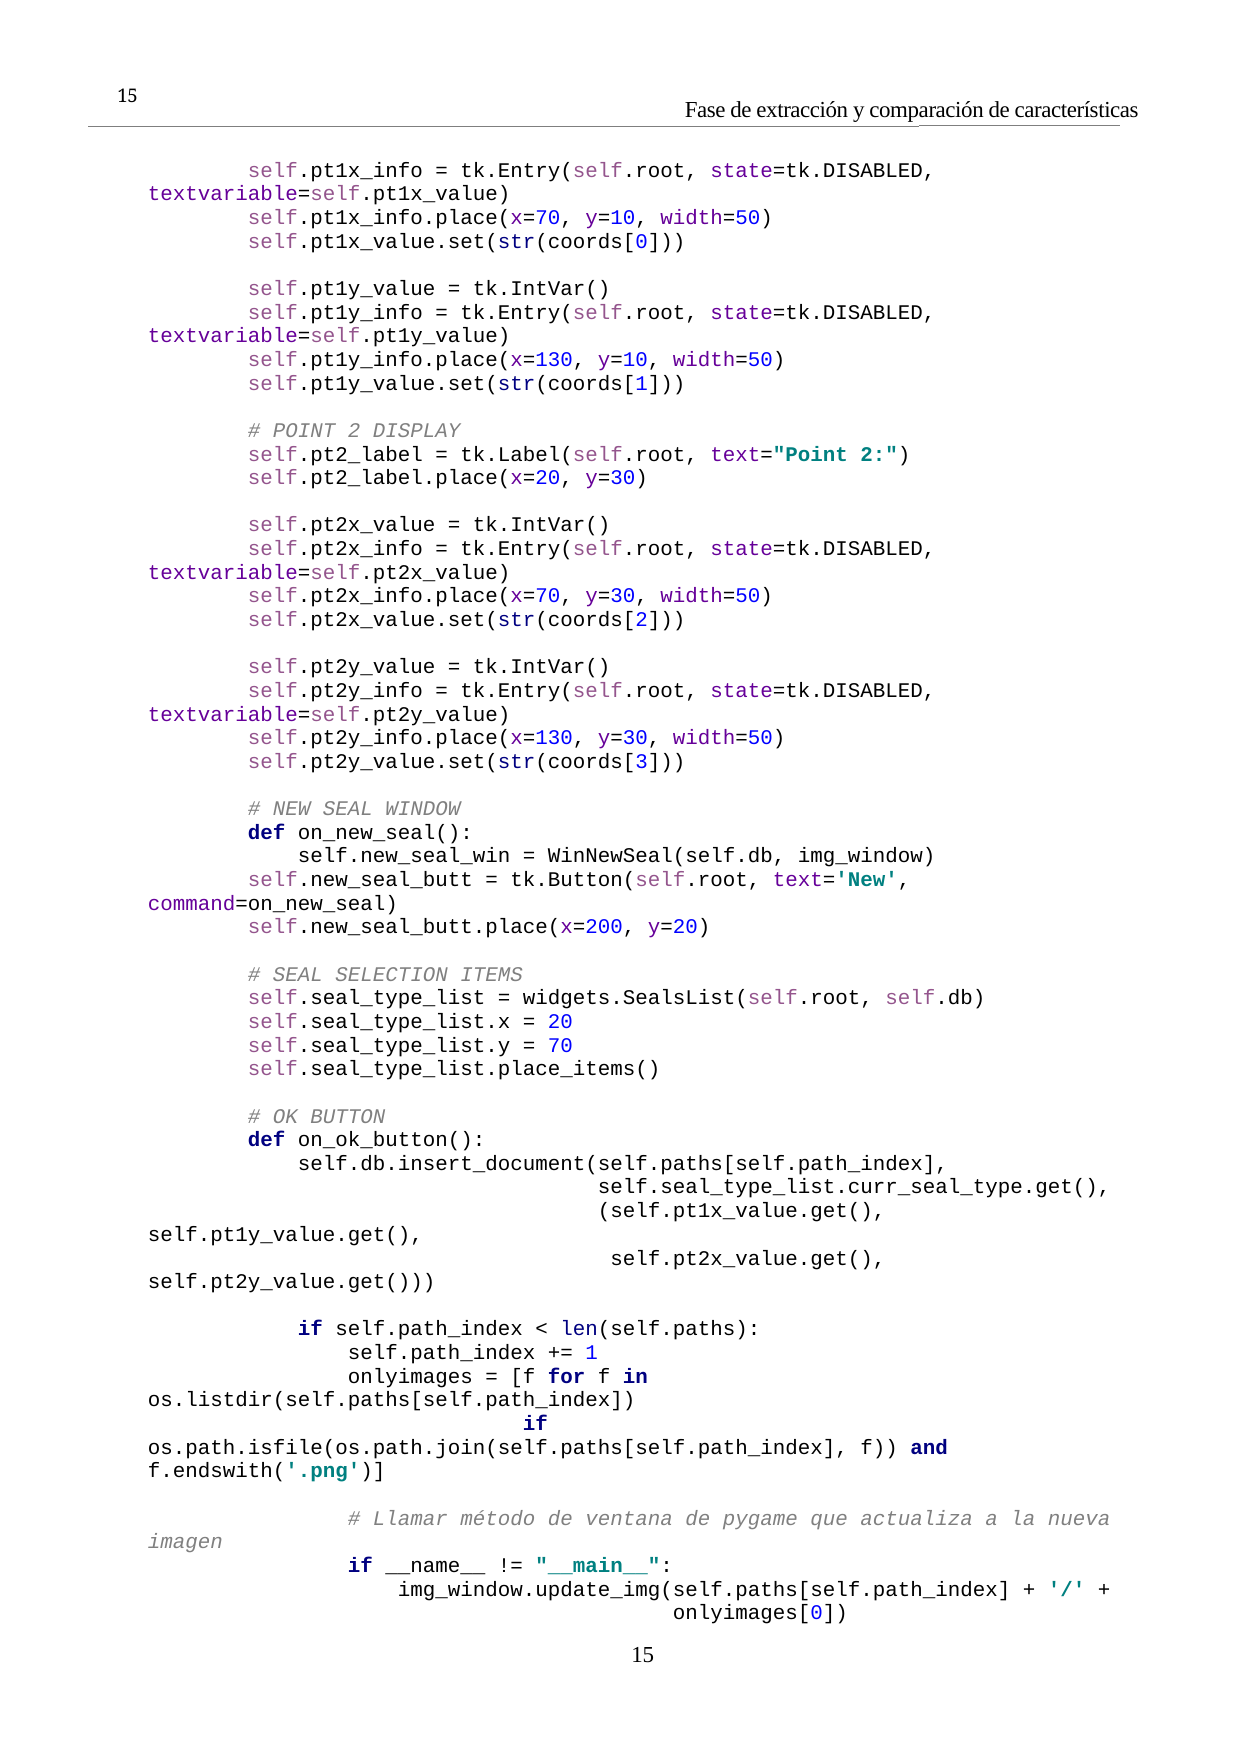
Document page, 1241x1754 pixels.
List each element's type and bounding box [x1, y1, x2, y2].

text [148, 160, 1138, 1626]
